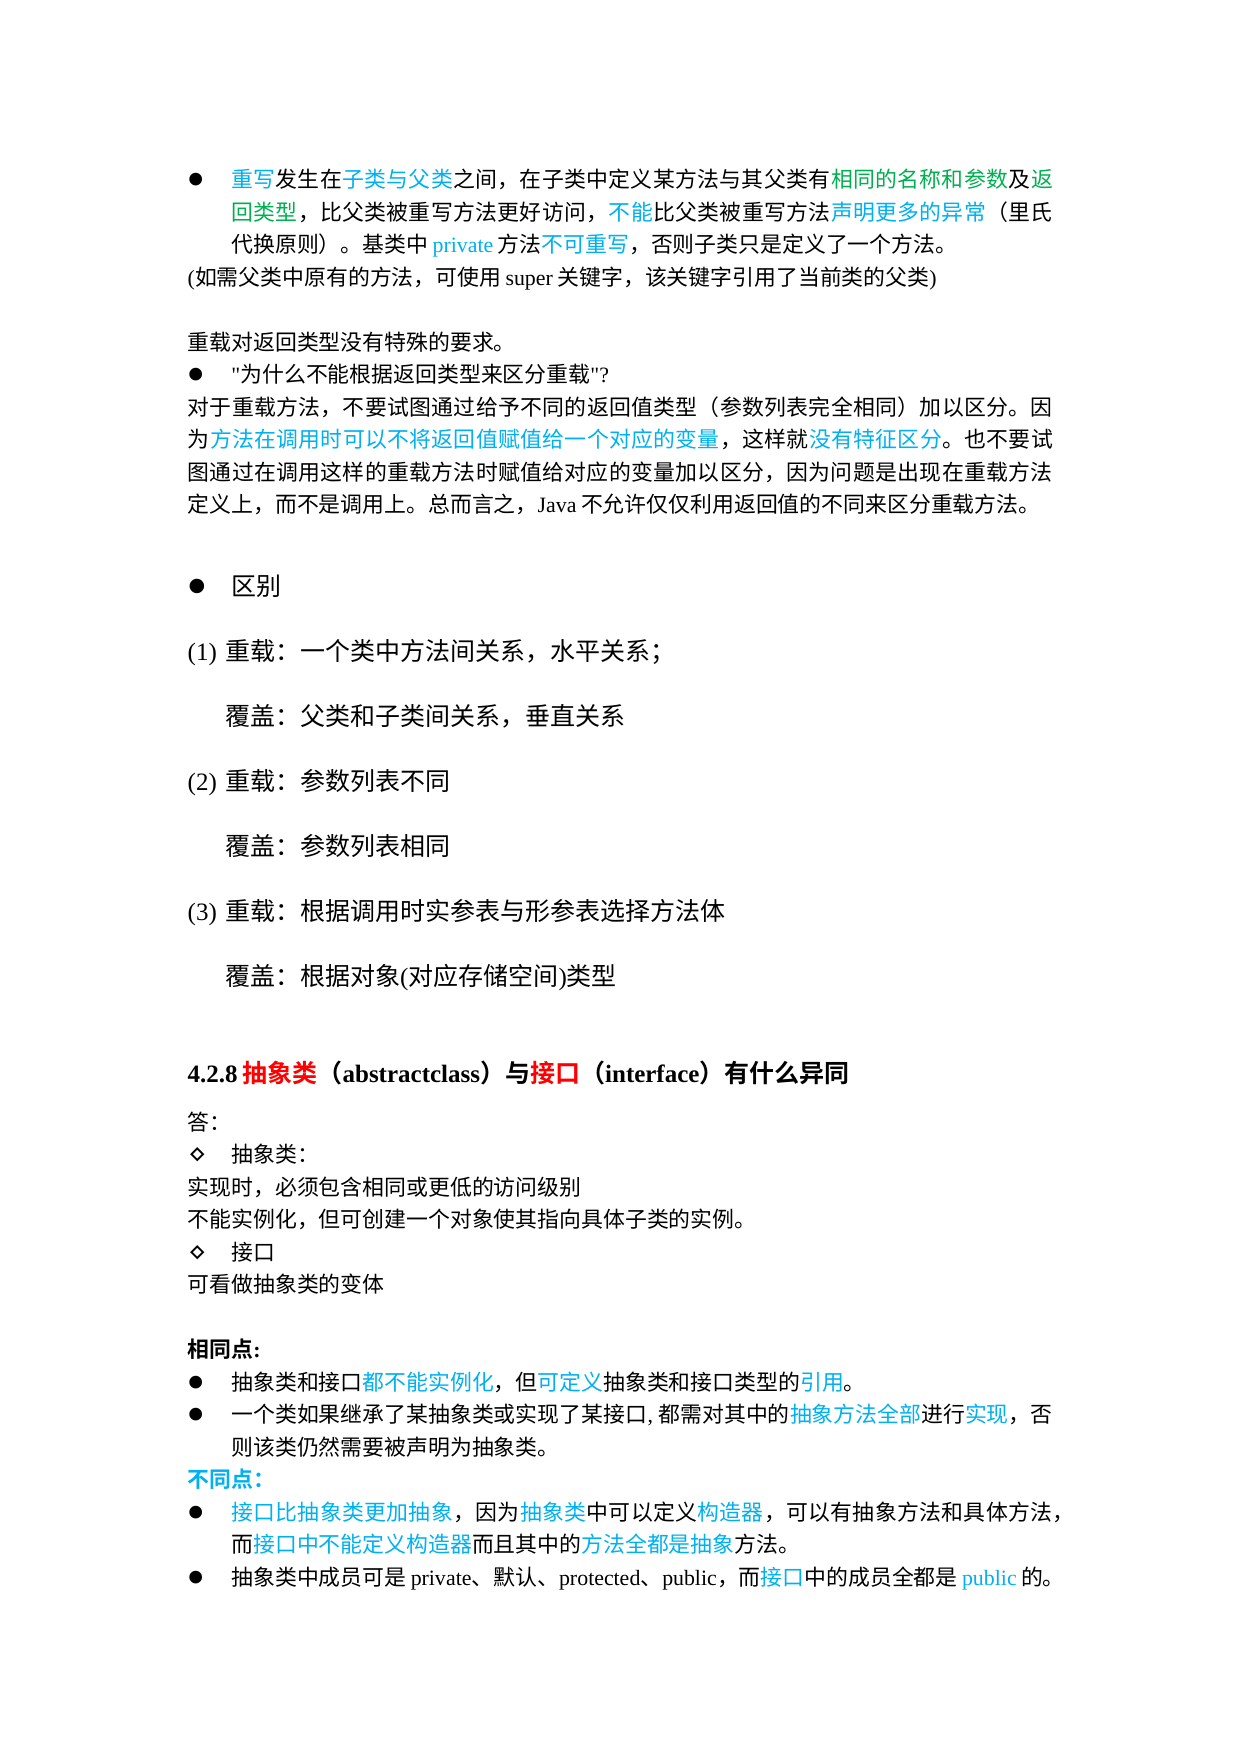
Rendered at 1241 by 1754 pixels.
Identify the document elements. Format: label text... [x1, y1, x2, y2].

list 一个类如果继承了某抽象类或实现了某接口, 都需对其中的抽象方法全部进行实现，否则该类仍然需要被声明为抽象类。 [187, 1397, 1053, 1462]
list 重载：根据调用时实参表与形参表选择方法体 [187, 877, 1053, 942]
list 重写发生在子类与父类之间，在子类中定义某方法与其父类有相同的名称和参数及返回类型，比父类被重写方法更好访问，不能比父类被重写方法声明更多的异常（里氏代换原则）。基类中private方法不可重写，否则子类只是定义了一个方法。 [187, 162, 1053, 259]
text 不同点： [187, 1462, 1053, 1494]
list 抽象类和接口都不能实例化，但可定义抽象类和接口类型的引用。 [187, 1364, 1053, 1397]
list 覆盖：参数列表相同 [225, 812, 1053, 877]
text 相同点: [187, 1332, 1053, 1364]
list 接口比抽象类更加抽象，因为抽象类中可以定义构造器，可以有抽象方法和具体方法，而接口中不能定义构造器而且其中的方法全都是抽象方法。 [187, 1494, 1053, 1559]
text 不能实例化，但可创建一个对象使其指向具体子类的实例。 [187, 1202, 1053, 1234]
list 覆盖：根据对象(对应存储空间)类型 [225, 942, 1053, 1007]
text (如需父类中原有的方法，可使用super关键字，该关键字引用了当前类的父类) [187, 259, 1053, 292]
list 重载：一个类中方法间关系，水平关系； [187, 617, 1053, 682]
text 答： [187, 1104, 1053, 1137]
text 可看做抽象类的变体 [187, 1267, 1053, 1299]
list 区别 [187, 552, 1053, 617]
list 抽象类： [187, 1137, 1053, 1169]
text 对于重载方法，不要试图通过给予不同的返回值类型（参数列表完全相同）加以区分。因为方法在调用时可以不将返回值赋值给一个对应的变量，这样就没有特征区分。也不要试图通过在调用这样的重载方法时赋值给对应的变量加以区分，因为问题是出现在重载方法定义上，而不是调用上。总而言之，Java不允许仅仅利用返回值的不同来区分重载方法。 [187, 389, 1053, 519]
text 4.2.8抽象类（abstractclass）与接口（interface）有什么异同 [187, 1039, 1053, 1104]
text 重载对返回类型没有特殊的要求。 [187, 324, 1053, 357]
text 实现时，必须包含相同或更低的访问级别 [187, 1169, 1053, 1202]
list 覆盖：父类和子类间关系，垂直关系 [225, 682, 1053, 747]
list 抽象类中成员可是private、默认、protected、public，而接口中的成员全都是public的。 [187, 1559, 1053, 1592]
list "为什么不能根据返回类型来区分重载"? [187, 357, 1053, 389]
list 接口 [187, 1234, 1053, 1267]
list 重载：参数列表不同 [187, 747, 1053, 812]
